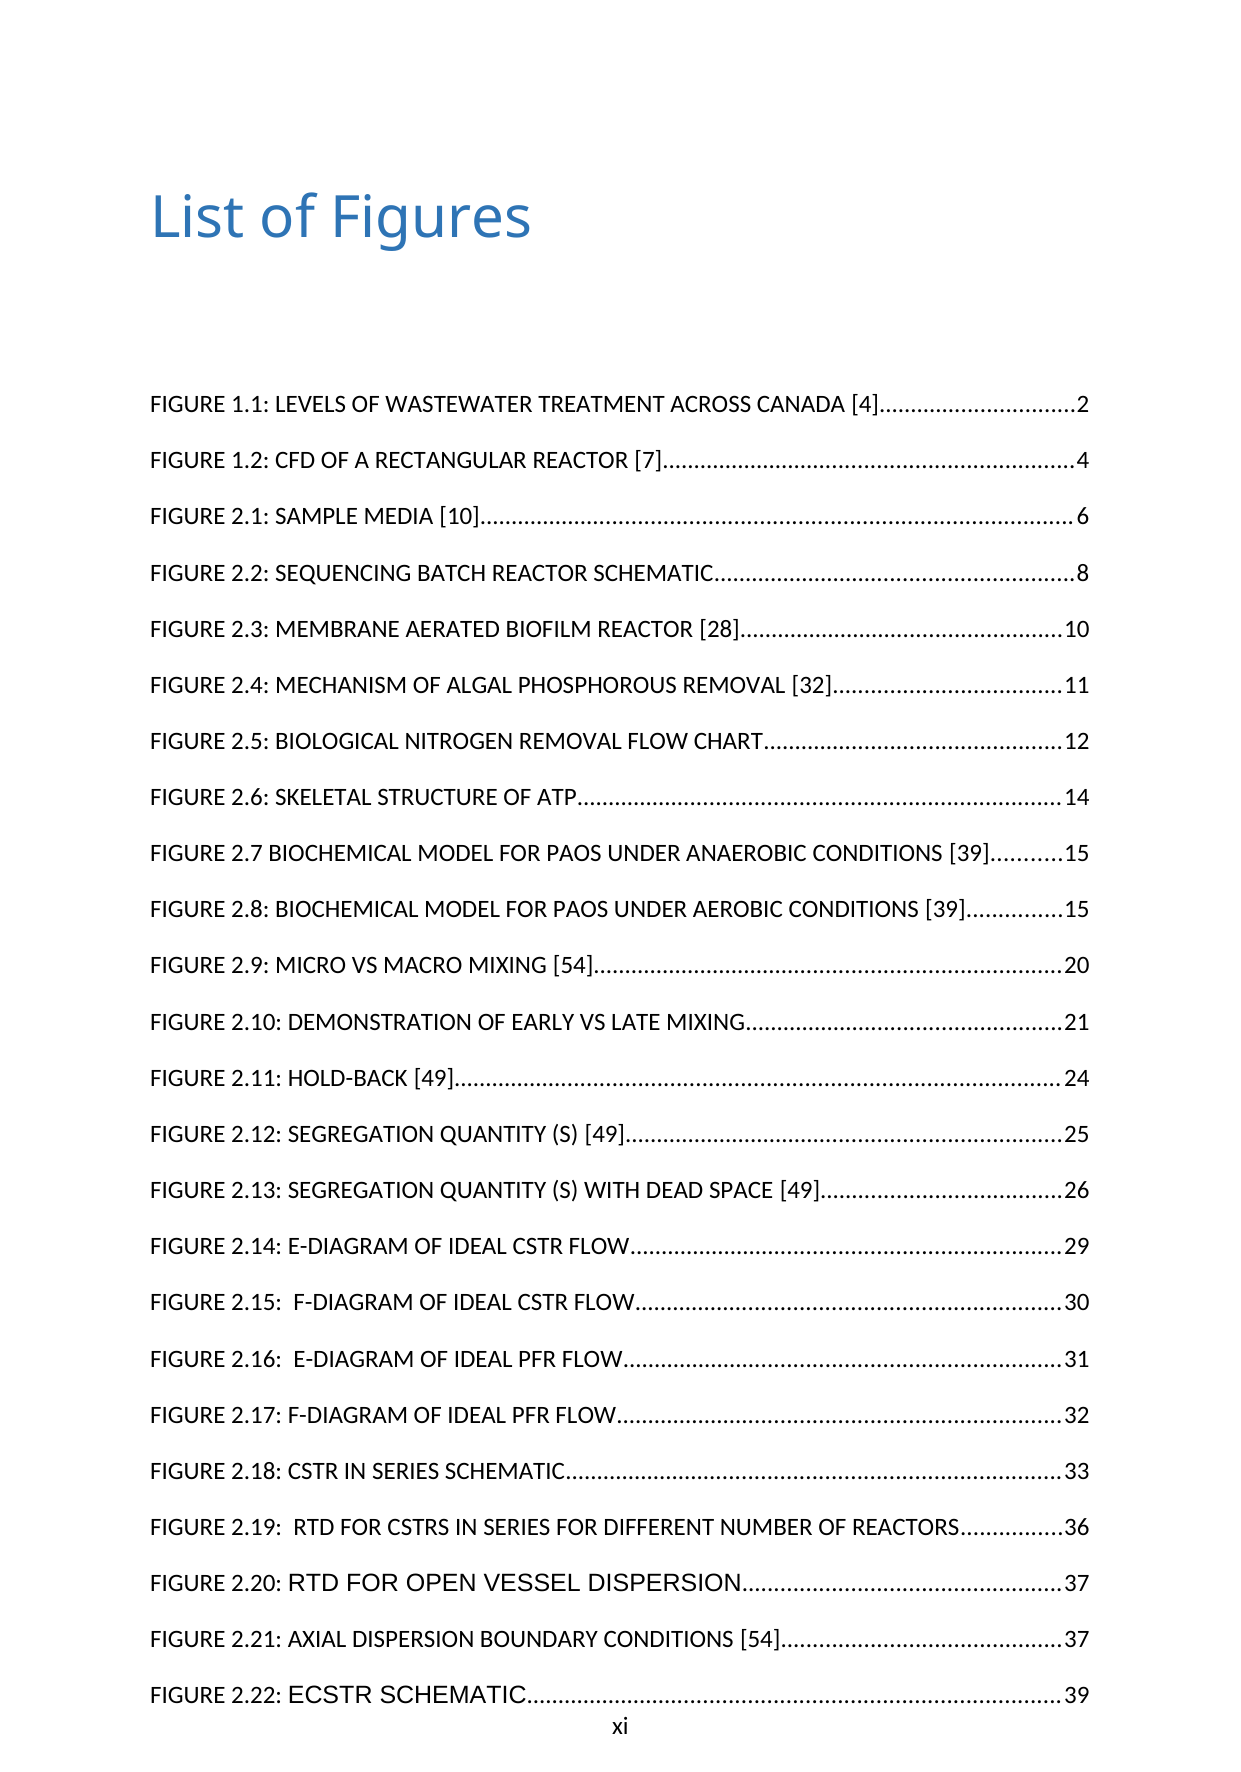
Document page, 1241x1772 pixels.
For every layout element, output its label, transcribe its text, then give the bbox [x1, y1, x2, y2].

text Figure 2.10: Demonstration of early vs late mixing 21 [150, 1006, 1090, 1036]
text Figure 2.2: Sequencing Batch Reactor schematic 8 [150, 557, 1090, 587]
text Figure 2.22: ECSTR Schematic 39 [150, 1679, 1090, 1710]
text Figure 2.19: RTD for CSTRs in series for different number of reactors 36 [150, 1511, 1090, 1542]
text Figure 2.4: Mechanism of Algal Phosphorous REMOVAL [32] 11 [150, 669, 1090, 699]
text Figure 2.7 Biochemical model for PAOs under anaerobic conditions [39] 15 [150, 837, 1090, 868]
subtitle List of Figures [150, 175, 1090, 254]
text Figure 2.9: Micro vs Macro Mixing [54] 20 [150, 950, 1090, 980]
text Figure 2.11: Hold-Back [49] 24 [150, 1062, 1090, 1092]
text Figure 1.2: cfd of a rectangular reactor [7] 4 [150, 444, 1090, 475]
text Figure 2.20: RTD for Open Vessel Dispersion 37 [150, 1567, 1090, 1598]
text Figure 1.1: Levels of wastewater treatment across canada [4] 2 [150, 388, 1090, 419]
text Figure 2.1: Sample Media [10] 6 [150, 501, 1090, 531]
text Figure 2.15: F-Diagram of Ideal CSTR flow 30 [150, 1287, 1090, 1317]
text Figure 2.14: E-Diagram of Ideal CSTR flow 29 [150, 1230, 1090, 1261]
text Figure 2.5: Biological Nitrogen Removal Flow Chart 12 [150, 725, 1090, 756]
text Figure 2.17: F-Diagram of Ideal PFR flow 32 [150, 1399, 1090, 1429]
text Figure 2.21: axial dispersion boundary conditions [54] 37 [150, 1623, 1090, 1654]
text Figure 2.3: Membrane Aerated Biofilm Reactor [28] 10 [150, 613, 1090, 643]
text Figure 2.6: Skeletal Structure of ATP 14 [150, 781, 1090, 812]
text Figure 2.18: CSTR in series Schematic 33 [150, 1455, 1090, 1486]
text Figure 2.8: Biochemical model for PAOs under aerobic conditions [39] 15 [150, 893, 1090, 924]
text Figure 2.13: Segregation quantity (S) with dead space [49] 26 [150, 1174, 1090, 1205]
text Figure 2.16: E-Diagram of Ideal PFR flow 31 [150, 1343, 1090, 1373]
text Figure 2.12: Segregation quantity (S) [49] 25 [150, 1118, 1090, 1149]
